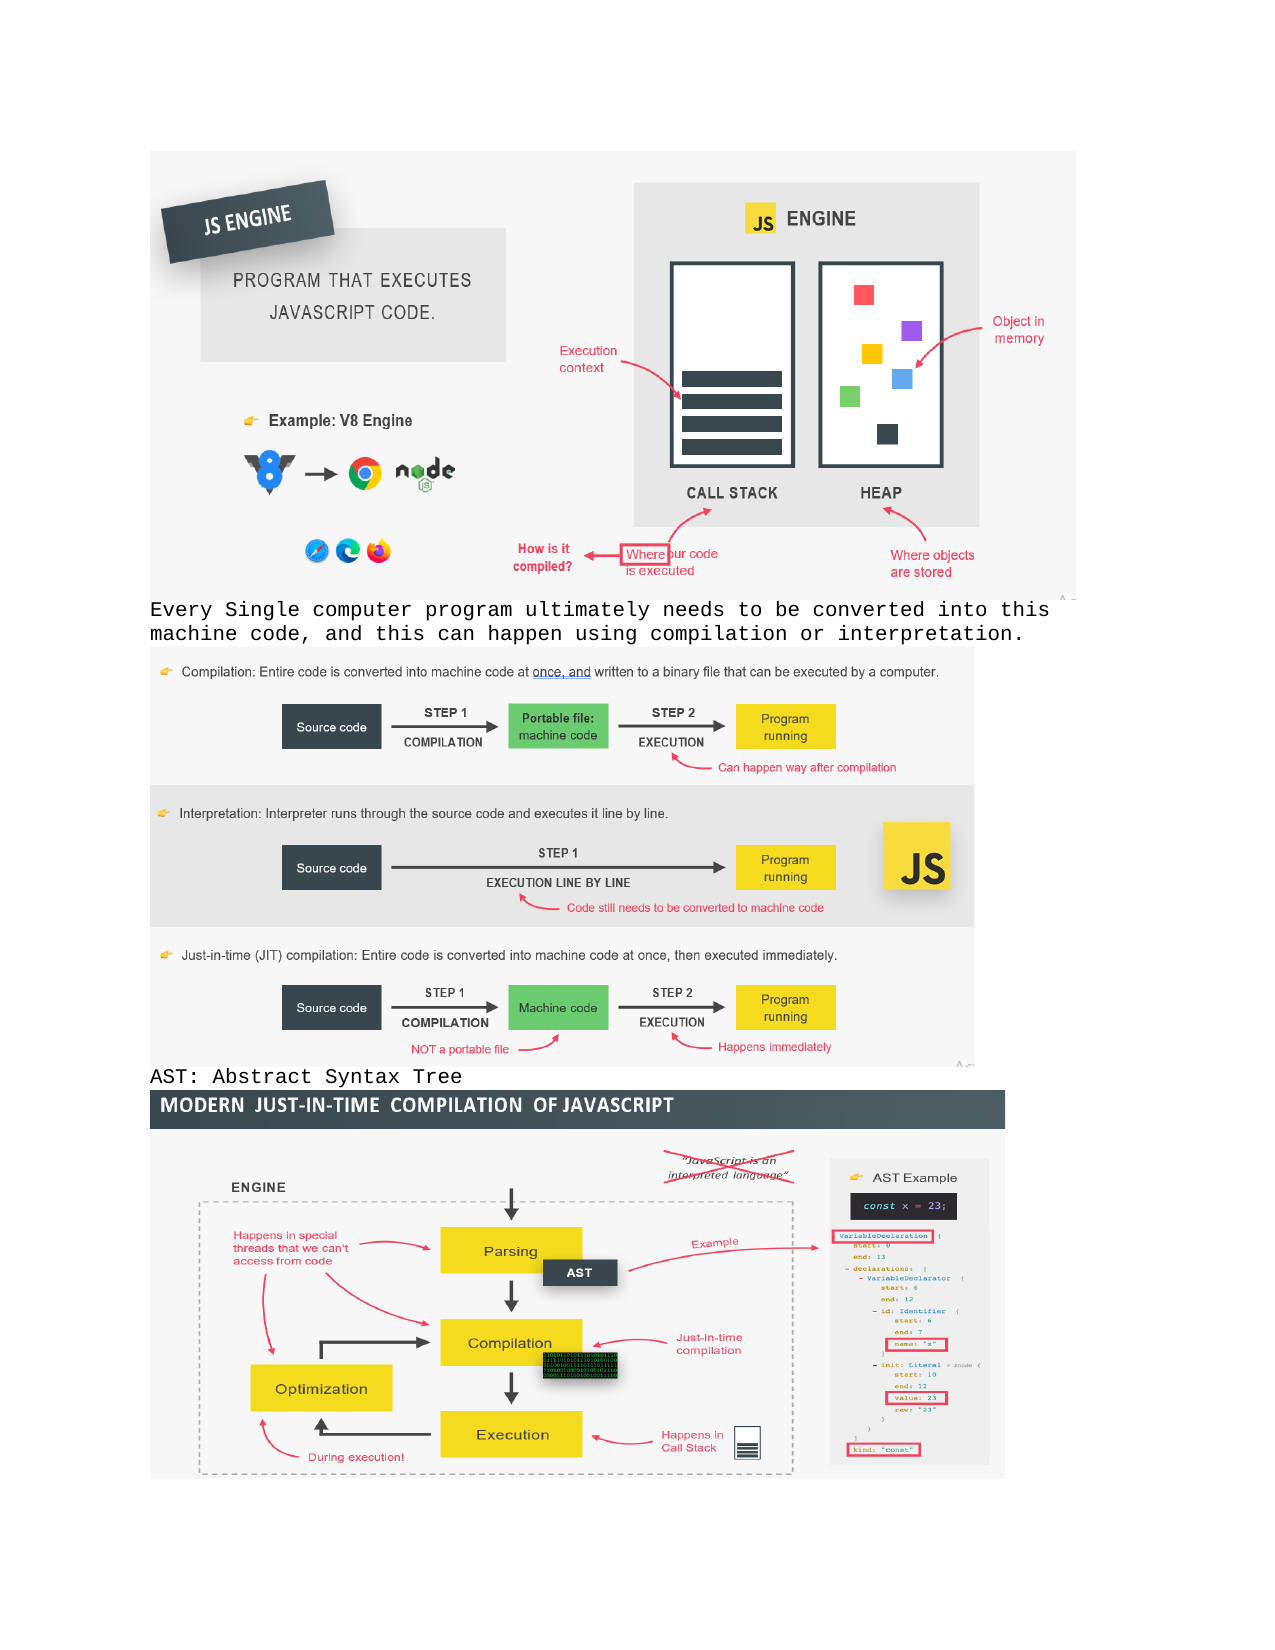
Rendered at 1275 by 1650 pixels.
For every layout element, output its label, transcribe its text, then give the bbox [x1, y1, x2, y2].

text Every Single computer program ultimately needs to be converted into this machine code, and this can happen using compilation or interpretation. [150, 599, 1125, 646]
picture [150, 150, 1077, 600]
picture [150, 646, 975, 1067]
text AST: Abstract Syntax Tree [150, 1066, 1125, 1090]
picture [150, 1090, 1005, 1479]
